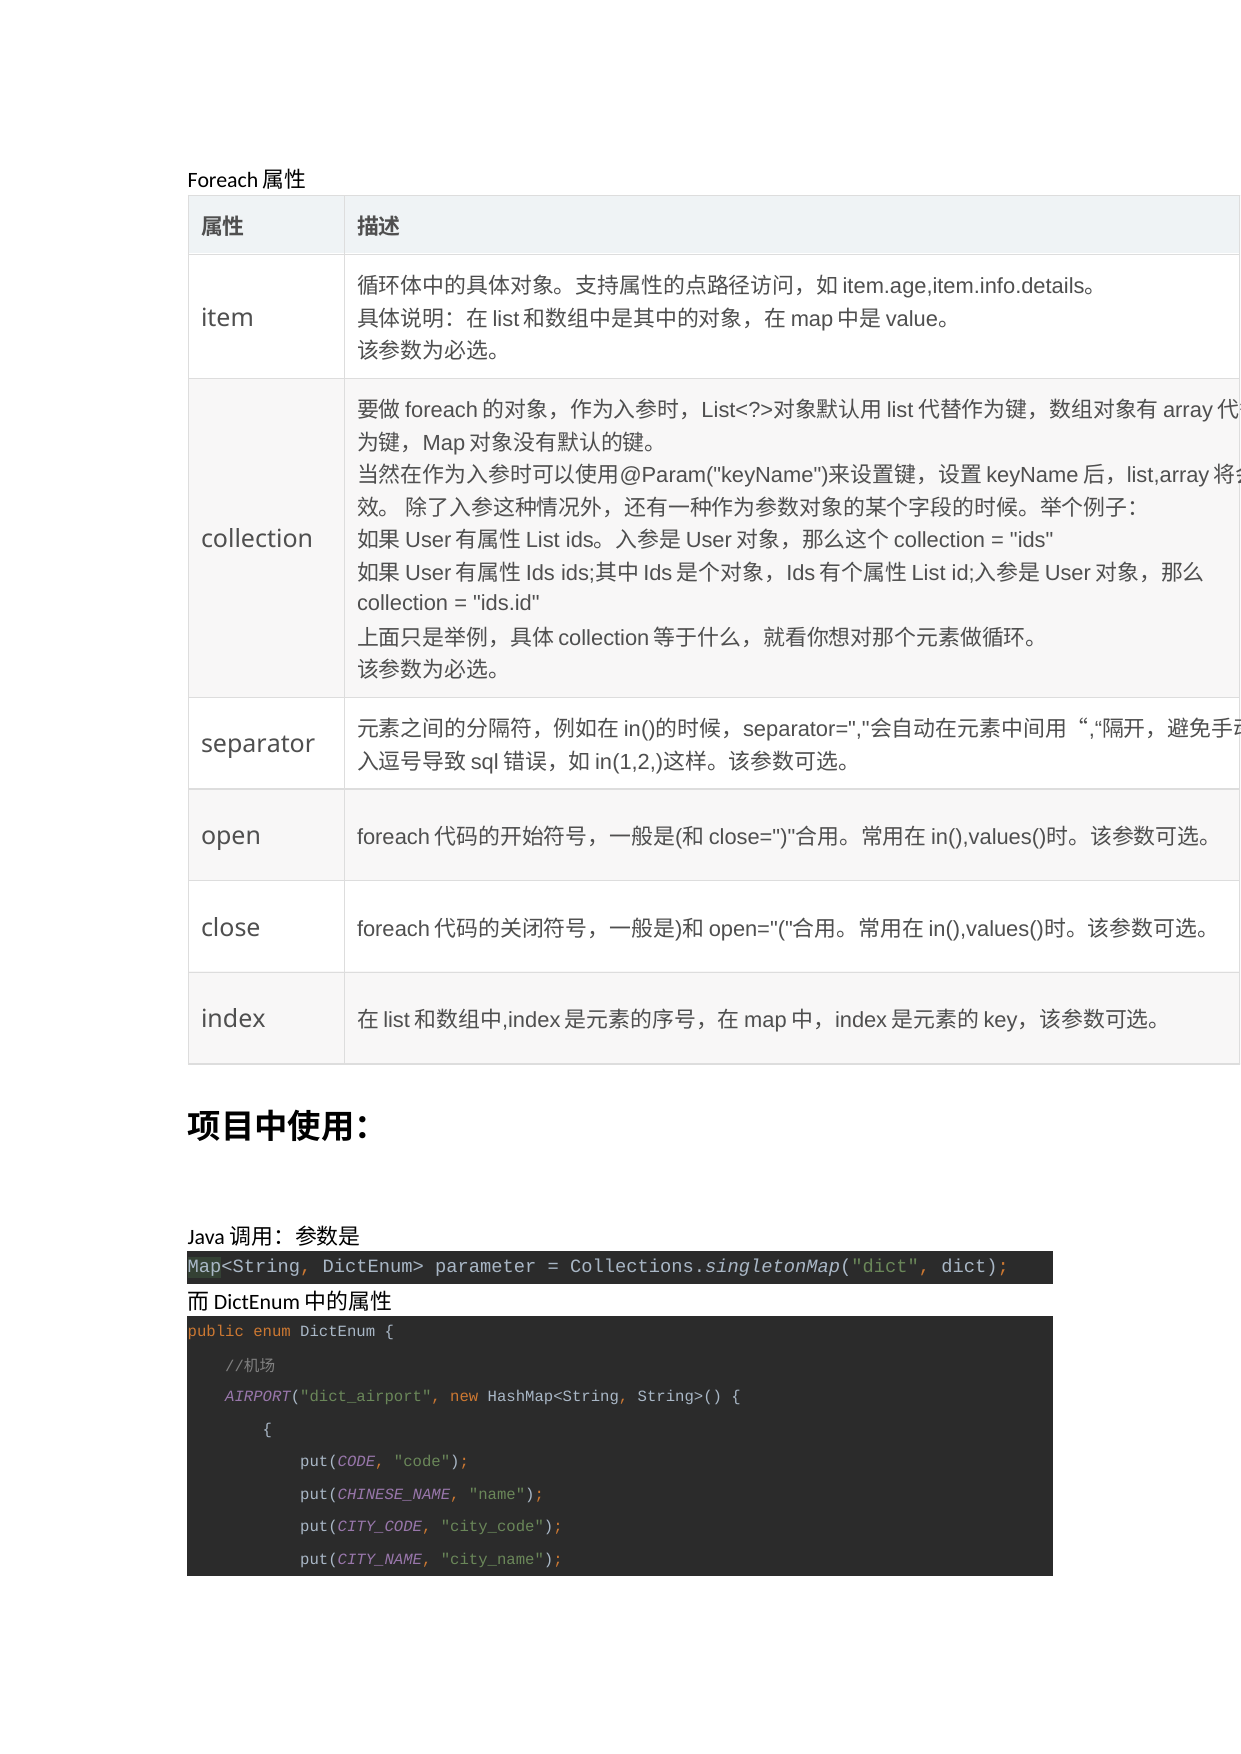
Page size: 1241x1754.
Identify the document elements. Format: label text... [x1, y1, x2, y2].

subtitle 项目中使用： [187, 1092, 1053, 1157]
table_cell separator [189, 698, 344, 788]
table_cell 在list和数组中,index是元素的序号，在map中，index是元素的key，该参数可选。 [345, 973, 1239, 1063]
table_cell index [189, 973, 344, 1063]
text Map<String, DictEnum> parameter = Collections.singletonMap("dict", dict); [187, 1251, 1053, 1284]
table_cell 要做foreach的对象，作为入参时，List<?>对象默认用list代替作为键，数组对象有array代替作为键，Map对象没有默认的键。 当然在作为入参时可以使用@Param("keyName")来设置键，设置keyName后，list,array将会失效。 除了入参这种情况外，还有一种作为参数对象的某个字段的时候。举个例子： 如果User有属性List ids。入参是User对象，那么这个collection = "ids" 如果User有属性Ids ids;其中Ids是个对象，Ids有个属性List id;入参是User对象，那么collection = "ids.id" 上面只是举例，具体collection等于什么，就看你想对那个元素做循环。 该参数为必选。 [345, 379, 1239, 697]
table_cell item [189, 255, 344, 378]
text Java调用：参数是 [187, 1219, 1053, 1251]
table_cell close [189, 881, 344, 971]
table_cell collection [189, 379, 344, 697]
table_cell 循环体中的具体对象。支持属性的点路径访问，如item.age,item.info.details。 具体说明：在list和数组中是其中的对象，在map中是value。 该参数为必选。 [345, 255, 1239, 378]
table_cell foreach代码的关闭符号，一般是)和open="("合用。常用在in(),values()时。该参数可选。 [345, 881, 1239, 971]
table_header 属性 [189, 196, 344, 253]
table_cell 元素之间的分隔符，例如在in()的时候，separator=","会自动在元素中间用“,“隔开，避免手动输入逗号导致sql错误，如in(1,2,)这样。该参数可选。 [345, 698, 1239, 788]
text 而DictEnum中的属性 [187, 1284, 1053, 1316]
text Foreach属性 [187, 162, 1053, 194]
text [187, 1316, 1053, 1576]
table_cell open [189, 790, 344, 880]
table_header 描述 [345, 196, 1239, 253]
table_cell foreach代码的开始符号，一般是(和close=")"合用。常用在in(),values()时。该参数可选。 [345, 790, 1239, 880]
